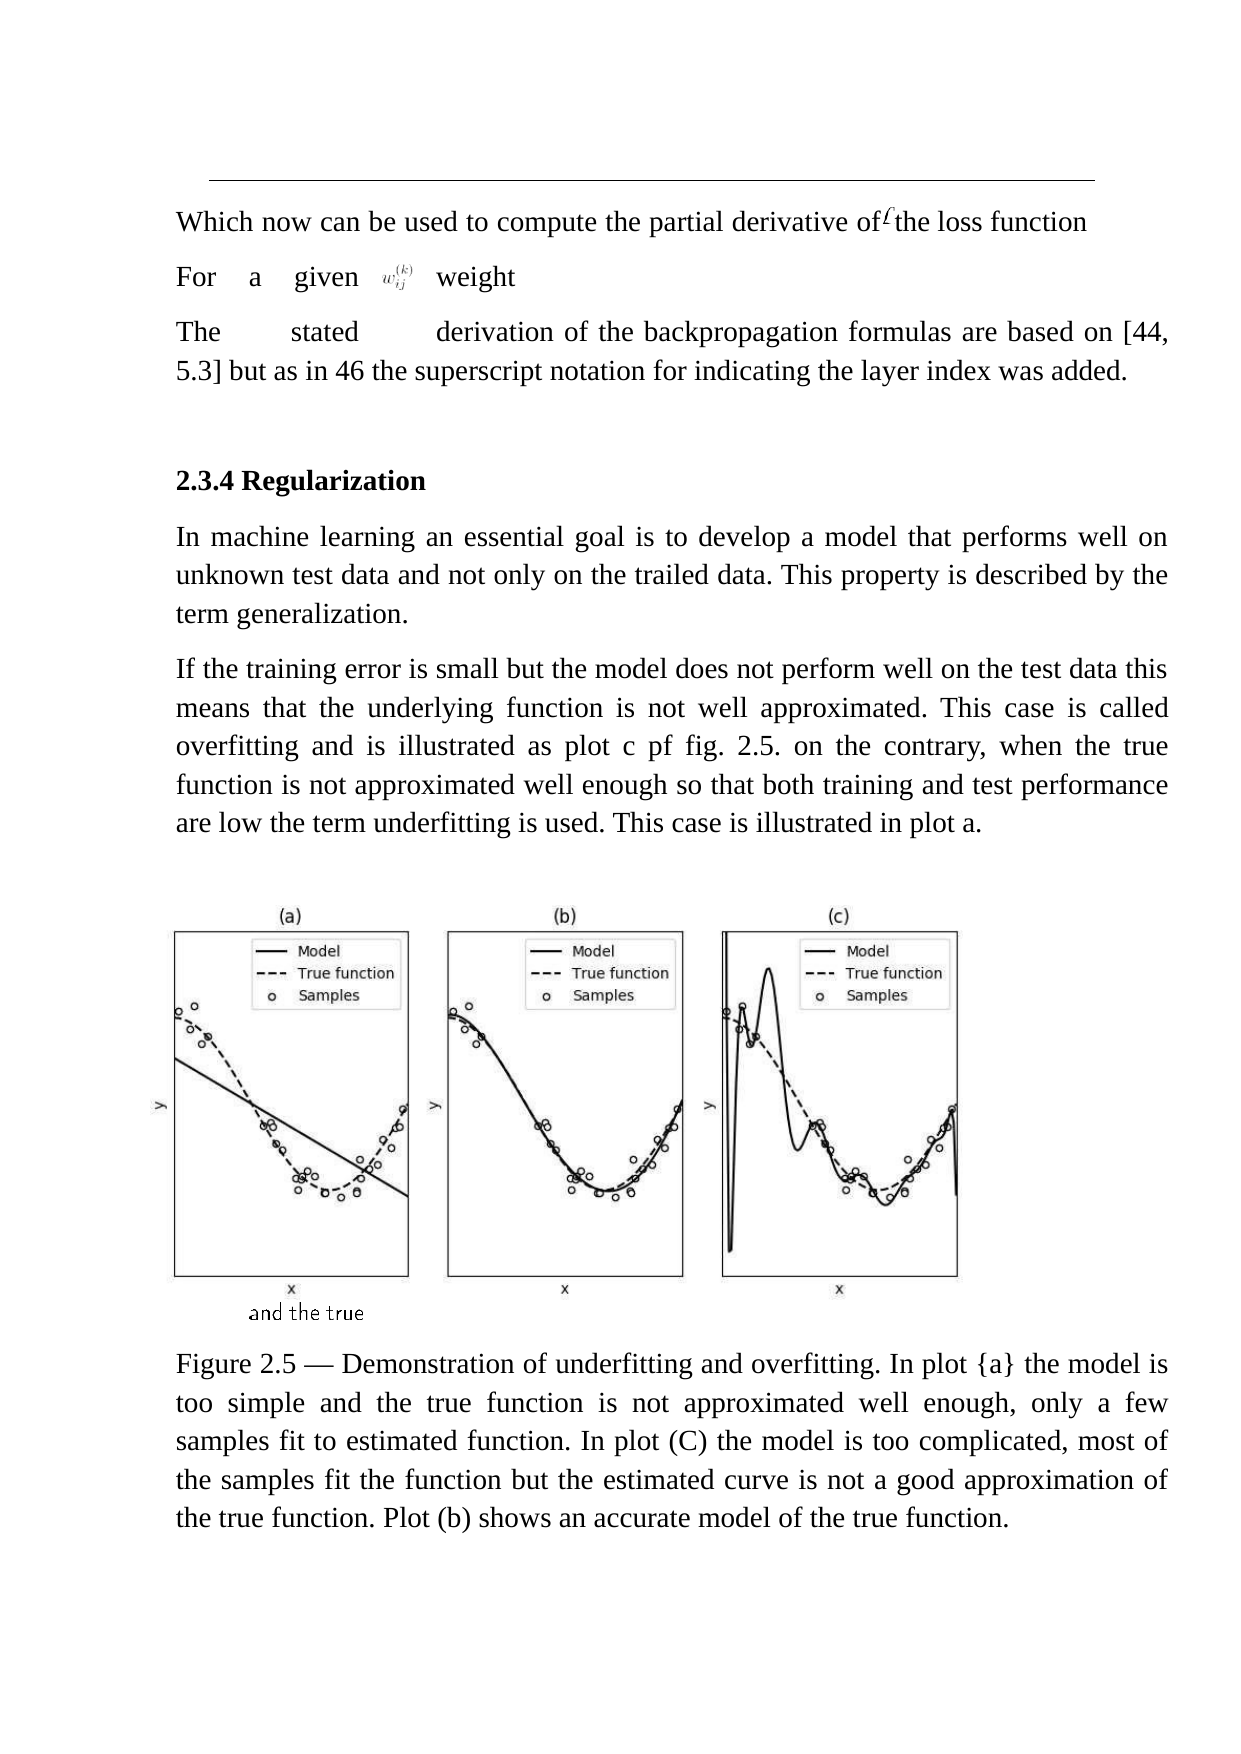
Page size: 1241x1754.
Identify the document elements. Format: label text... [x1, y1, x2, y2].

picture [326, 1306, 363, 1320]
text For a given weight [176, 259, 1170, 293]
text The stated derivation of the backpropagation formulas are based on [44, 5.3] but as in 46 the superscript notation for indicating the layer index was added. [176, 314, 1170, 386]
text 2.3.4 Regularization [176, 463, 1170, 497]
text In machine learning an essential goal is to develop a model that performs well on unknown test data and not only on the trailed data. This property is described by the term generalization. [176, 519, 1170, 629]
picture [881, 207, 894, 223]
text If the training error is small but the model does not perform well on the test data this means that the underlying function is not well approximated. This case is called overfitting and is illustrated as plot c pf fig. 2.5. on the contrary, when the true function is not approximated well enough so that both training and test performance are low the term underfitting is used. This case is illustrated in plot a. [176, 651, 1170, 839]
picture [249, 1302, 281, 1320]
text Which now can be used to compute the partial derivative of the loss function [176, 204, 1170, 237]
picture [150, 905, 963, 1300]
picture [376, 262, 417, 294]
picture [289, 1302, 319, 1320]
